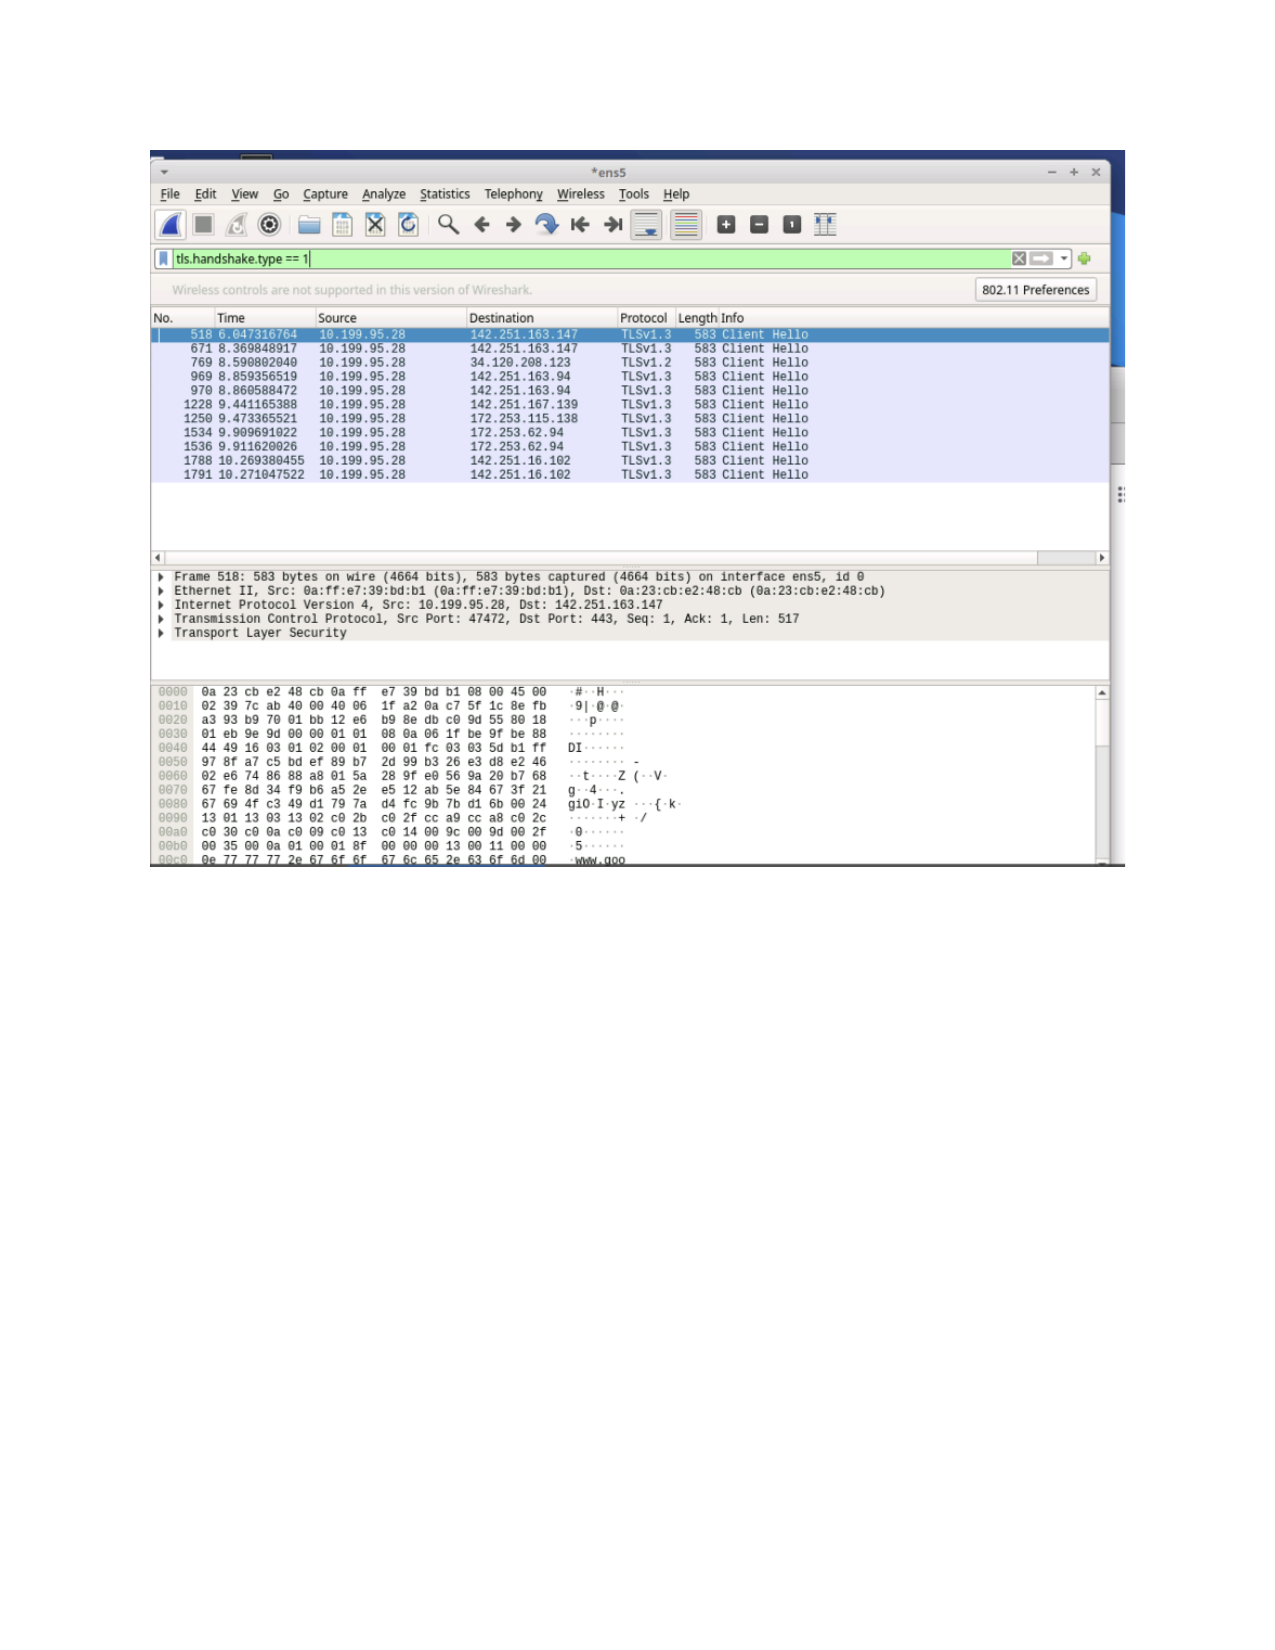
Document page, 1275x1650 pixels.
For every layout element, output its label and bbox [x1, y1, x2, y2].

picture [150, 150, 1125, 867]
